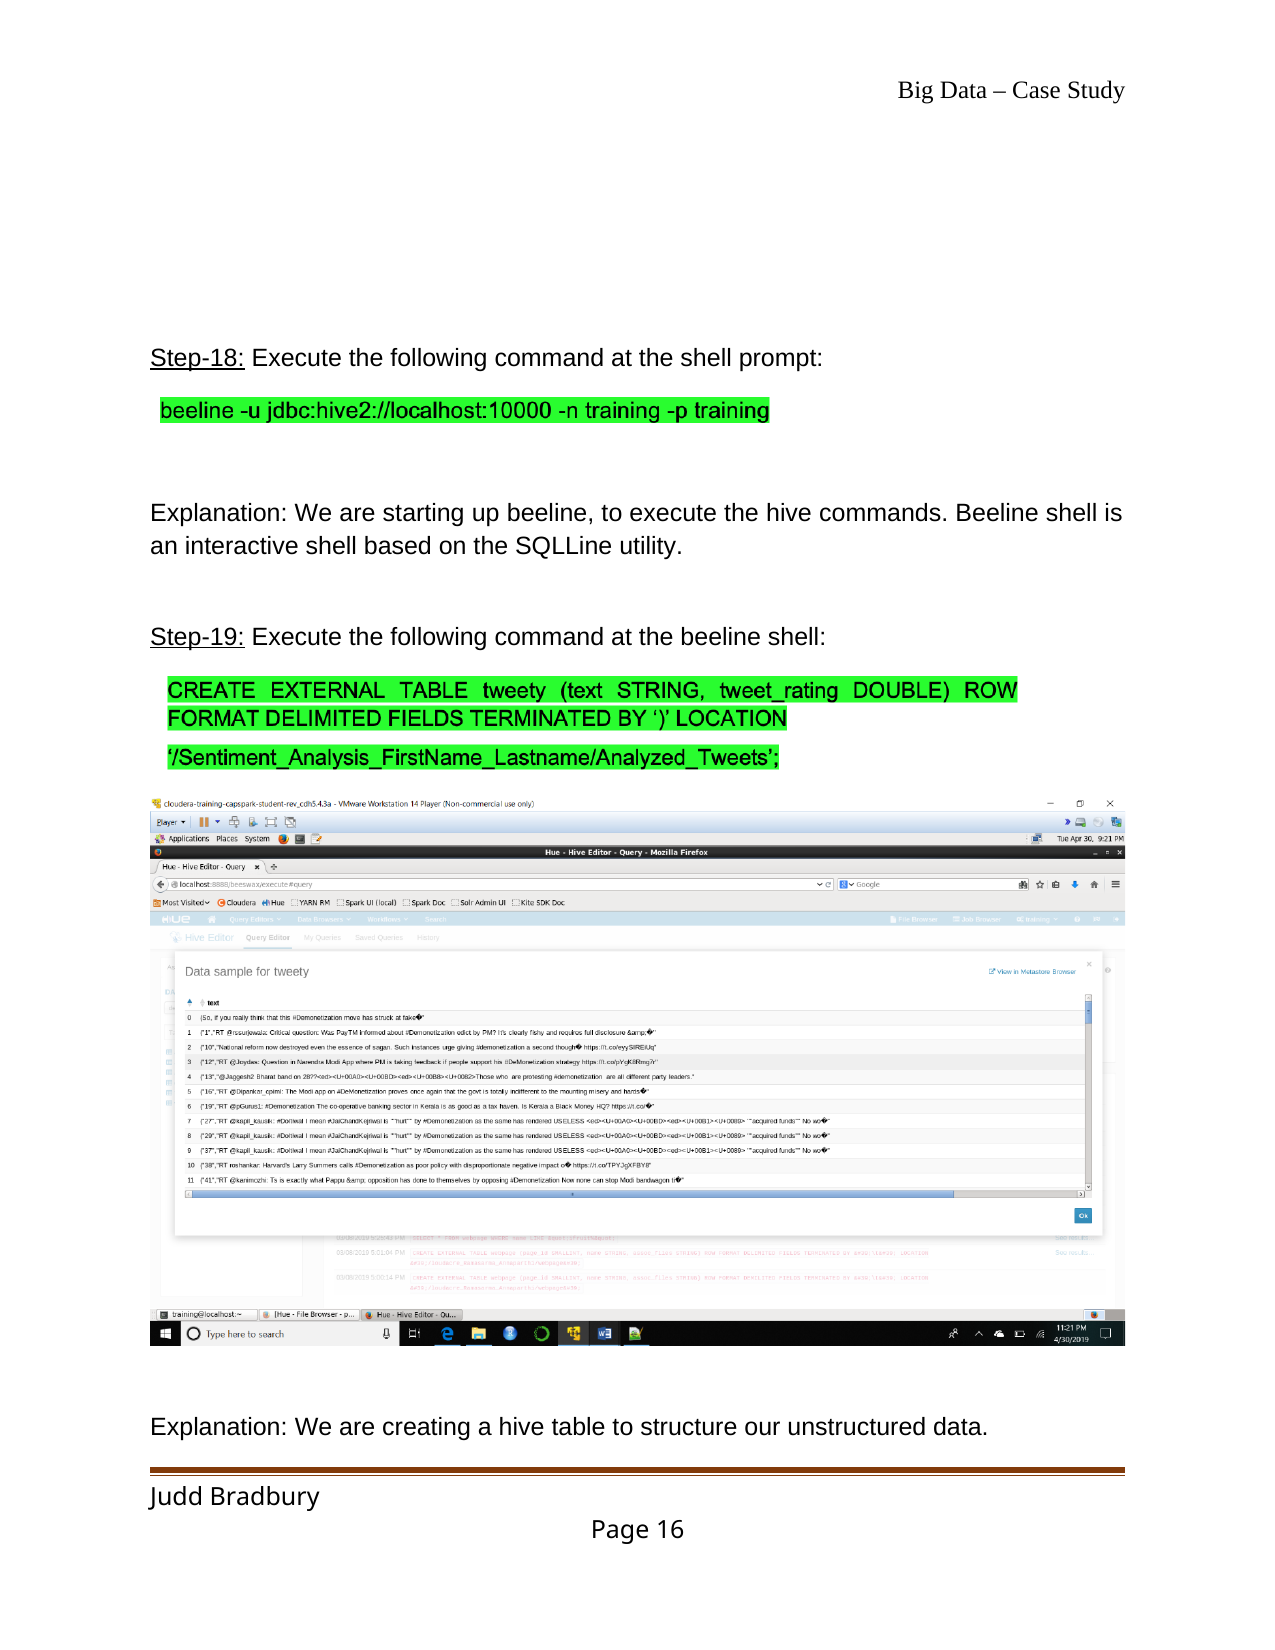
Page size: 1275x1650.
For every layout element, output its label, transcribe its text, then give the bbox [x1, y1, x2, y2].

text Explanation: We are creating a hive table to structure our unstructured data. [150, 1412, 1125, 1440]
picture [150, 388, 1125, 436]
picture [150, 796, 1125, 1346]
text Explanation: We are starting up beeline, to execute the hive commands. Beeline shell is an interactive shell based on the SQLLine utility. [150, 498, 1125, 559]
text Step-19: Execute the following command at the beeline shell: [150, 622, 1125, 651]
picture [150, 667, 1125, 784]
text Step-18: Execute the following command at the shell prompt: [150, 343, 1125, 372]
